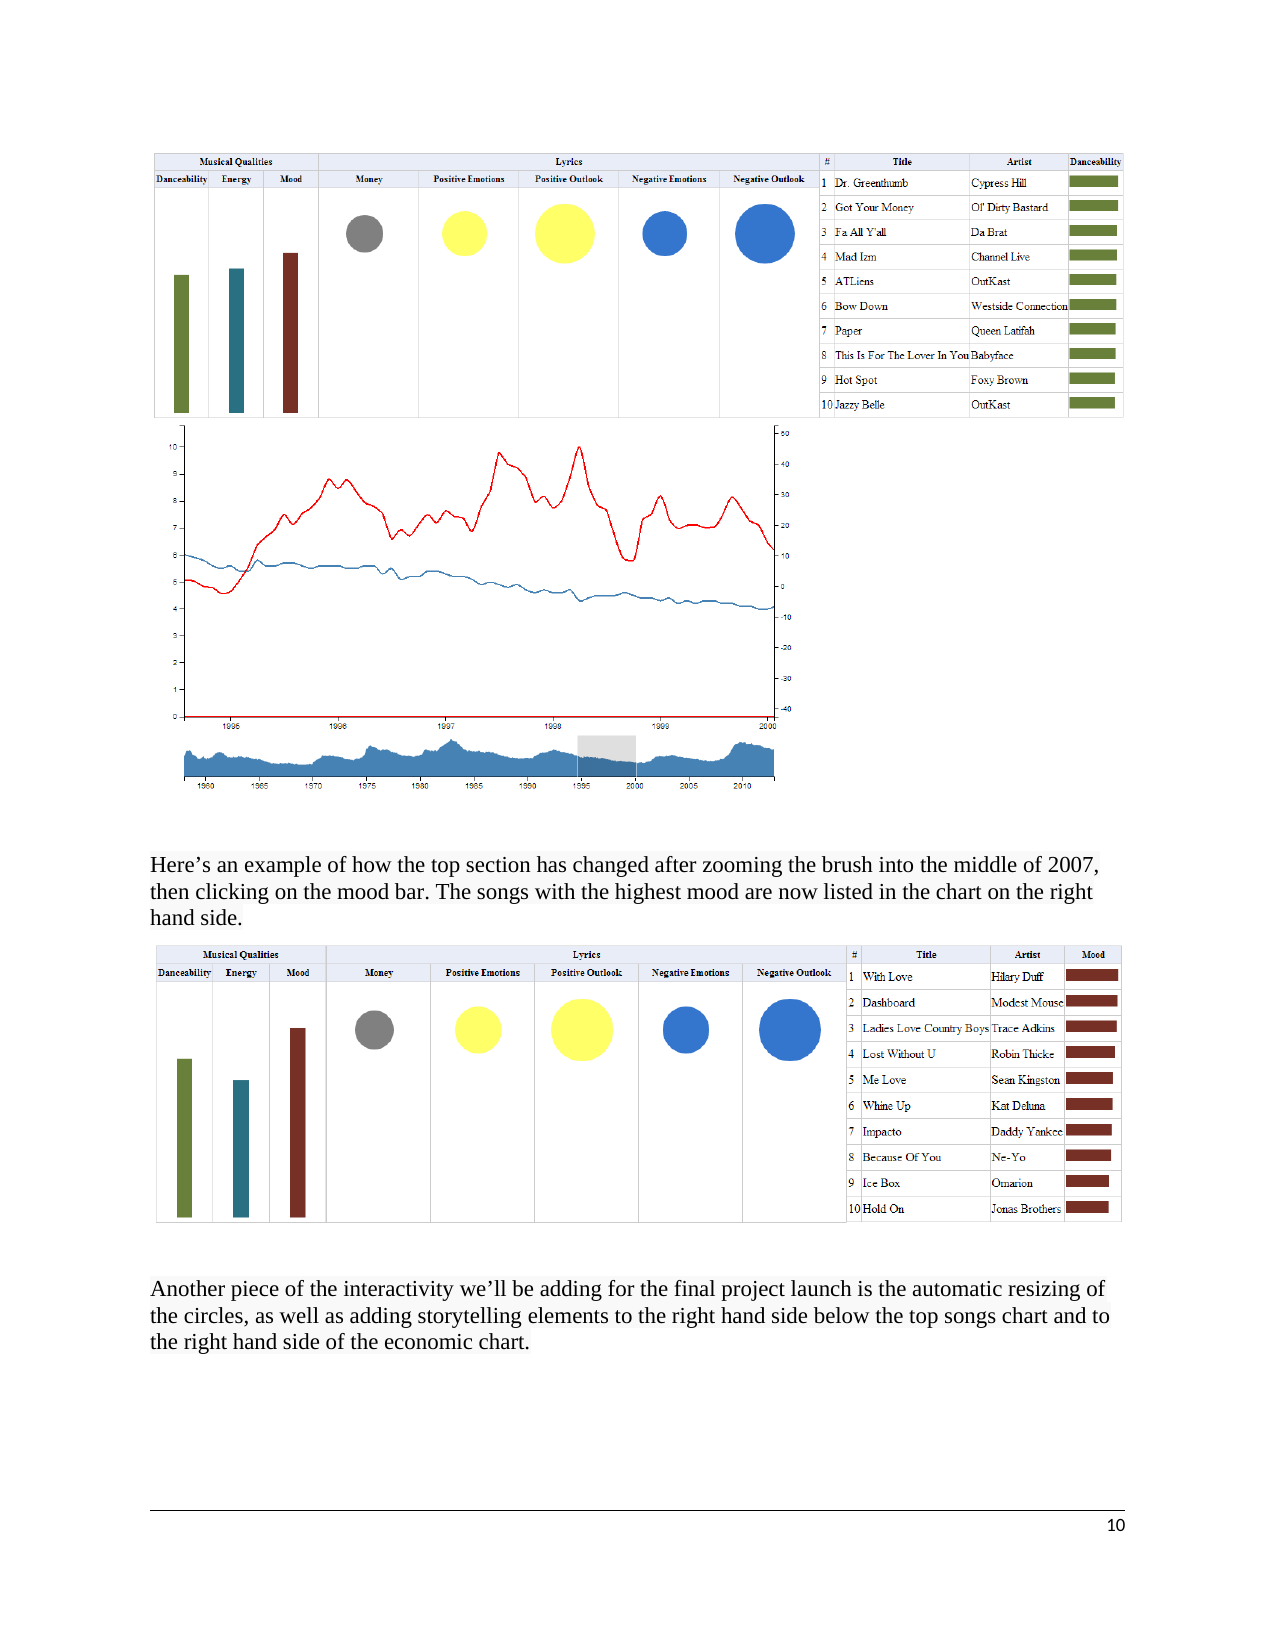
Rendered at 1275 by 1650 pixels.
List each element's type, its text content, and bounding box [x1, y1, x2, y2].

picture [150, 150, 1125, 800]
text Another piece of the interactivity we’ll be adding for the final project launch is the automatic resizing of the circles, as well as adding storytelling elements to the right hand side below the top songs chart and to the right hand side of the economic chart. [531, 1276, 1125, 1354]
picture [150, 942, 1125, 1225]
text Here’s an example of how the top section has changed after zooming the brush into the middle of 2007, then clicking on the mood bar. The songs with the highest mood are now listed in the chart on the right hand side. [243, 851, 1125, 930]
